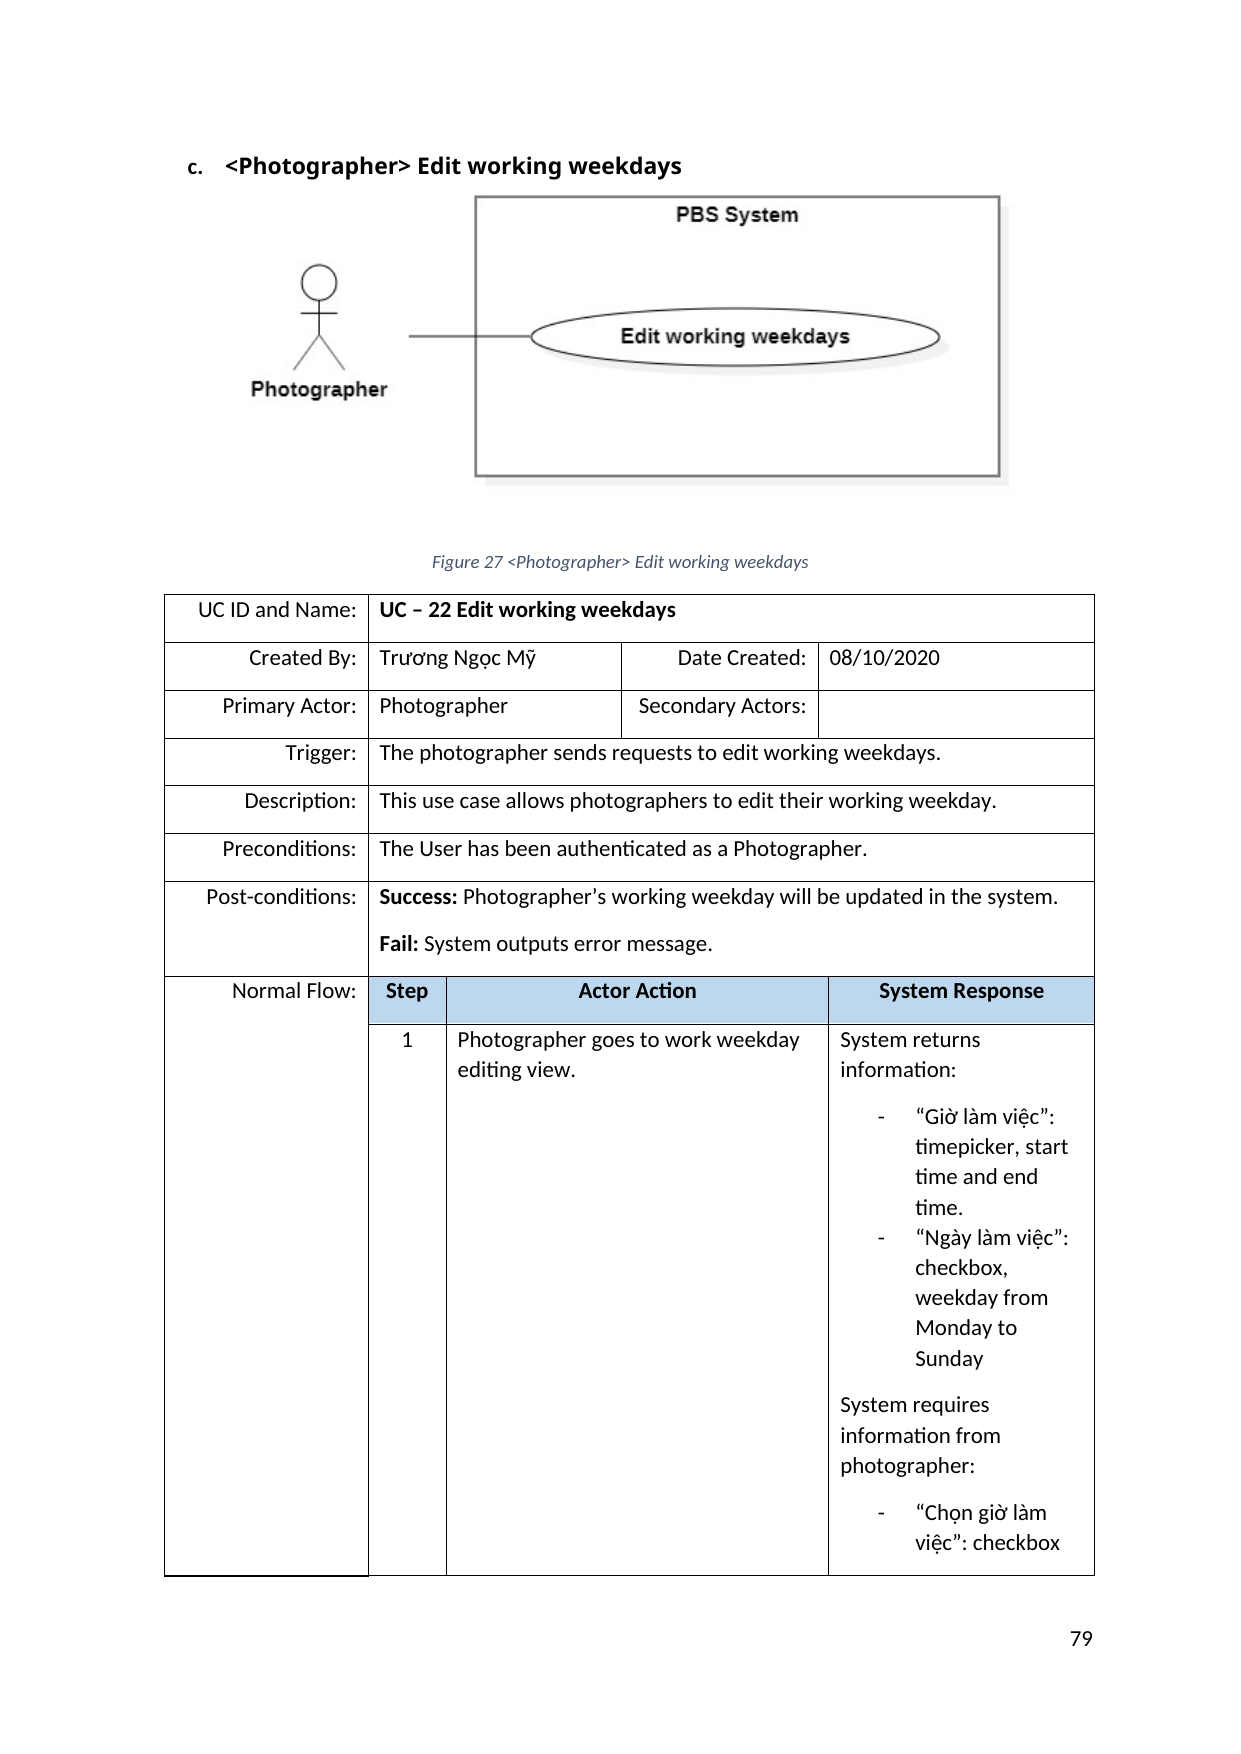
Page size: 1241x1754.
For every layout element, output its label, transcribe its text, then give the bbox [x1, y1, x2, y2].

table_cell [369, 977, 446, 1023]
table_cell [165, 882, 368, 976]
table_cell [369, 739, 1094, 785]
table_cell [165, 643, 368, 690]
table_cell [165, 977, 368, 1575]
subtitle <Photographer> Edit working weekdays [187, 150, 1093, 181]
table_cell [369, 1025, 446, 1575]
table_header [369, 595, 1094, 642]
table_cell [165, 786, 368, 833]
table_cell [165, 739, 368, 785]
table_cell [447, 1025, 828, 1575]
picture [217, 183, 1055, 532]
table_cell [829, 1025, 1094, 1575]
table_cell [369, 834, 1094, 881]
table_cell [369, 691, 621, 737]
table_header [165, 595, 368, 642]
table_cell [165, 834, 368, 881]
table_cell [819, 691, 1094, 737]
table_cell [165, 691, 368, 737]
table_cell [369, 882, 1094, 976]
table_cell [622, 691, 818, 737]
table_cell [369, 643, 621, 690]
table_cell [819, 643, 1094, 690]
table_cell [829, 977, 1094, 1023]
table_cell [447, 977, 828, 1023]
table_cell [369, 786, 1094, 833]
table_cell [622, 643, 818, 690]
